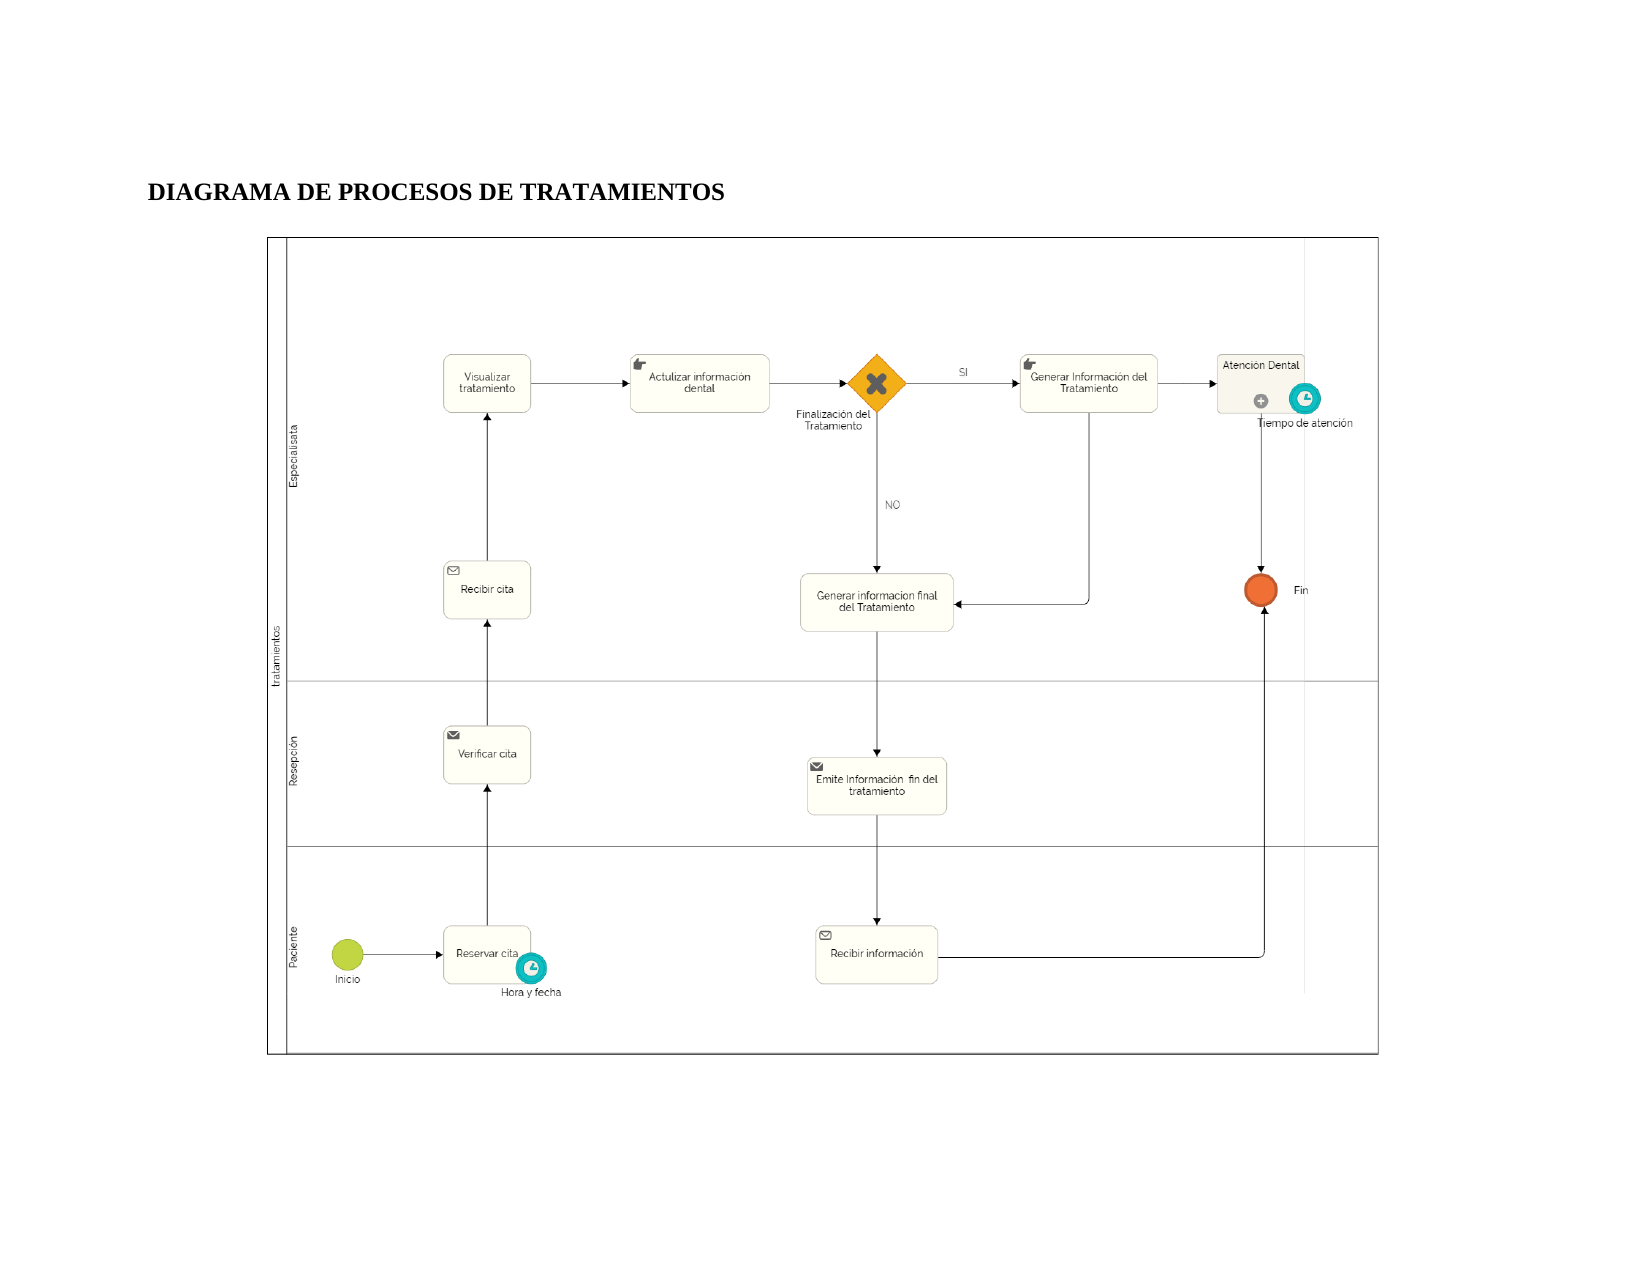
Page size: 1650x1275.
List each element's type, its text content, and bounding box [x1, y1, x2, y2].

picture [266, 237, 1384, 1058]
text DIAGRAMA DE PROCESOS DE TRATAMIENTOS [148, 177, 1502, 206]
